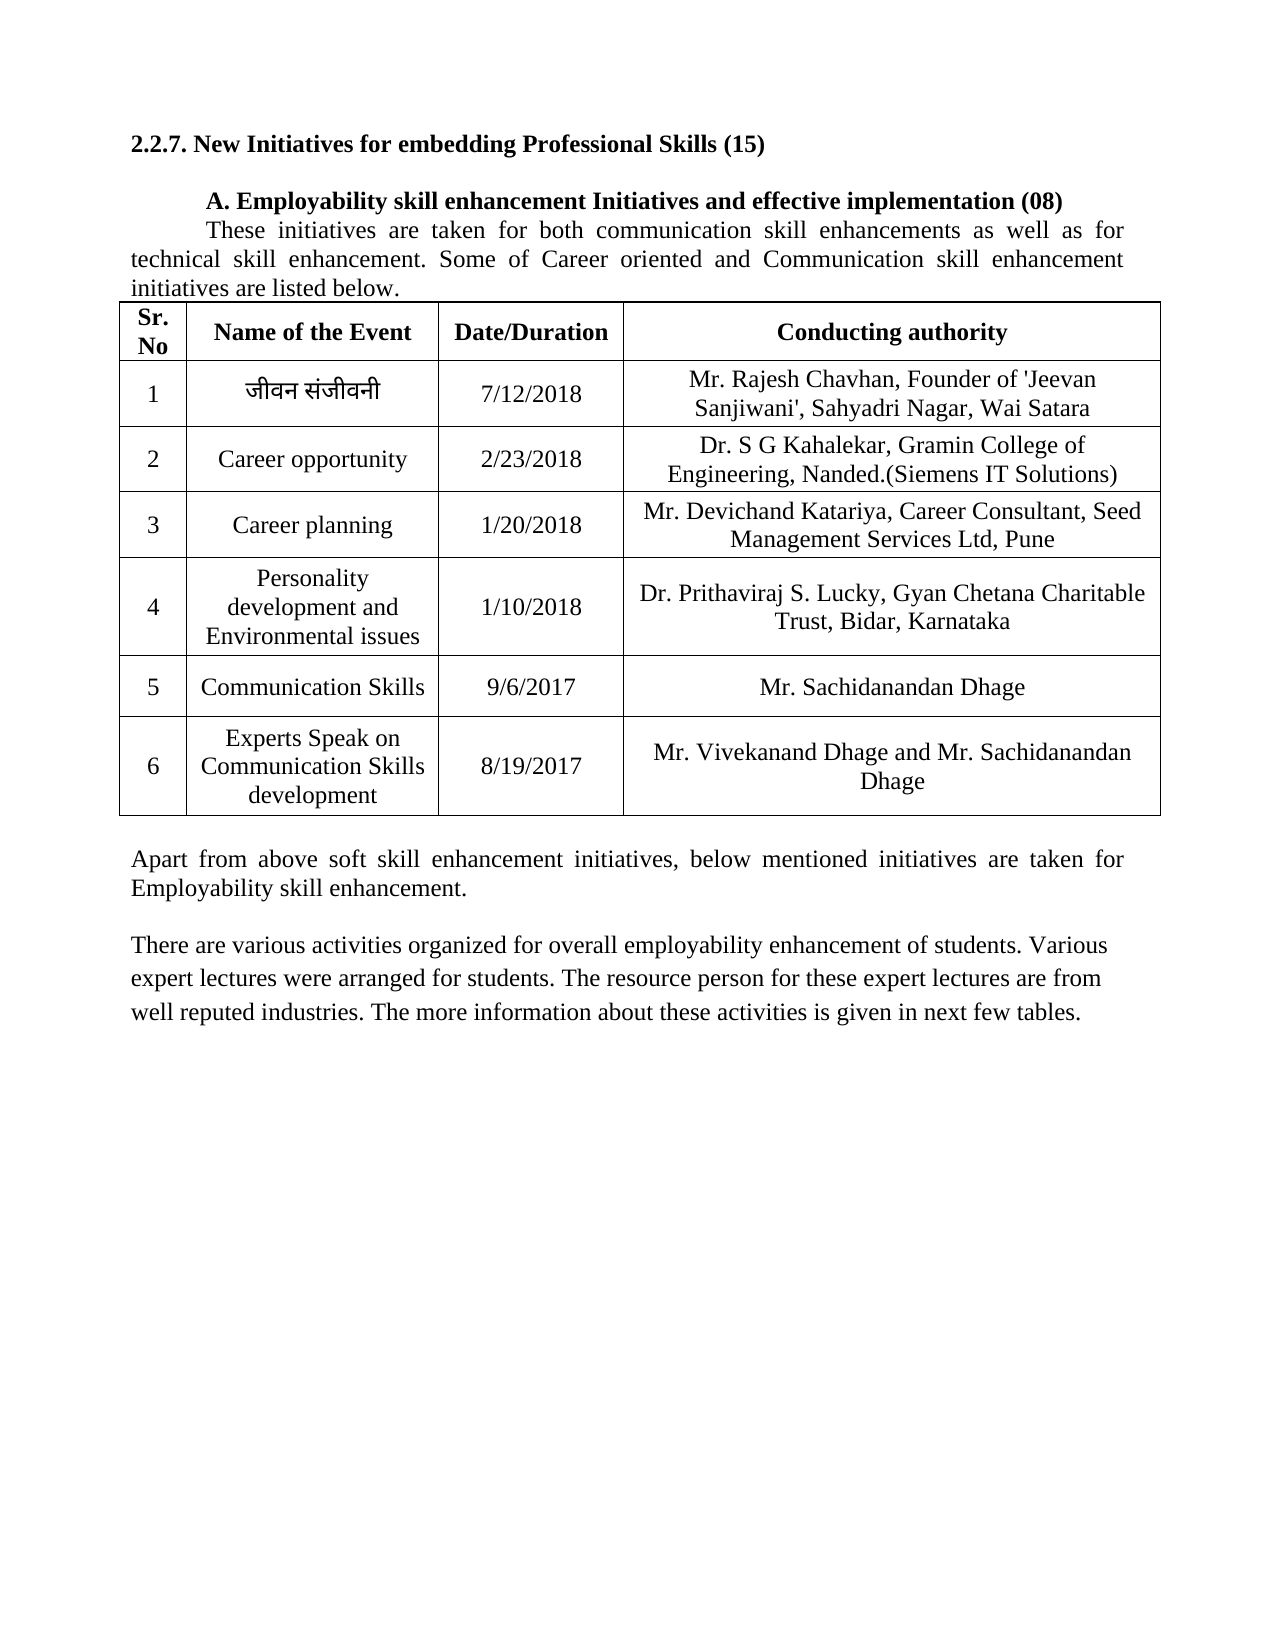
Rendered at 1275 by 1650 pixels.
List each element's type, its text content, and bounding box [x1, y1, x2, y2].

table_cell 2/23/2018 [439, 427, 623, 491]
table_cell 5 [120, 656, 186, 716]
table_cell Dr. S G Kahalekar, Gramin College of Engineering, Nanded.(Siemens IT Solutions) [624, 427, 1160, 491]
table_cell 2 [120, 427, 186, 491]
table_cell Mr. Sachidanandan Dhage [624, 656, 1160, 716]
list A. Employability skill enhancement Initiatives and effective implementation (08) [131, 186, 1125, 215]
table_cell जीवन संजीवनी [187, 361, 438, 426]
table_cell 1/10/2018 [439, 558, 623, 655]
table_cell Mr. Vivekanand Dhage and Mr. Sachidanandan Dhage [624, 717, 1160, 814]
table_cell 1 [120, 361, 186, 426]
table_cell 1/20/2018 [439, 492, 623, 557]
table_cell Experts Speak on Communication Skills development [187, 717, 438, 814]
table_cell Mr. Rajesh Chavhan, Founder of 'Jeevan Sanjiwani', Sahyadri Nagar, Wai Satara [624, 361, 1160, 426]
table_cell Career opportunity [187, 427, 438, 491]
table_cell 3 [120, 492, 186, 557]
table_cell Career planning [187, 492, 438, 557]
table_cell Dr. Prithaviraj S. Lucky, Gyan Chetana Charitable Trust, Bidar, Karnataka [624, 558, 1160, 655]
table_header Date/Duration [439, 303, 623, 360]
table_header Conducting authority [624, 303, 1160, 360]
table_cell 7/12/2018 [439, 361, 623, 426]
text Apart from above soft skill enhancement initiatives, below mentioned initiatives are taken for Employability skill enhancement. [131, 844, 1125, 902]
table_cell Mr. Devichand Katariya, Career Consultant, Seed Management Services Ltd, Pune [624, 492, 1160, 557]
table_cell Communication Skills [187, 656, 438, 716]
table_header Sr.No [120, 303, 186, 360]
table_cell 9/6/2017 [439, 656, 623, 716]
table_cell 8/19/2017 [439, 717, 623, 814]
list These initiatives are taken for both communication skill enhancements as well as for technical skill enhancement. Some of Career oriented and Communication skill enhancement initiatives are listed below. [131, 215, 1125, 301]
table_header Name of the Event [187, 303, 438, 360]
text 2.2.7. New Initiatives for embedding Professional Skills (15) [131, 129, 1125, 158]
table_cell 6 [120, 717, 186, 814]
table_cell 4 [120, 558, 186, 655]
table_cell Personality development and Environmental issues [187, 558, 438, 655]
text There are various activities organized for overall employability enhancement of students. Various expert lectures were arranged for students. The resource person for these expert lectures are from well reputed industries. The more information about these activities is given in next few tables. [131, 931, 1125, 1025]
